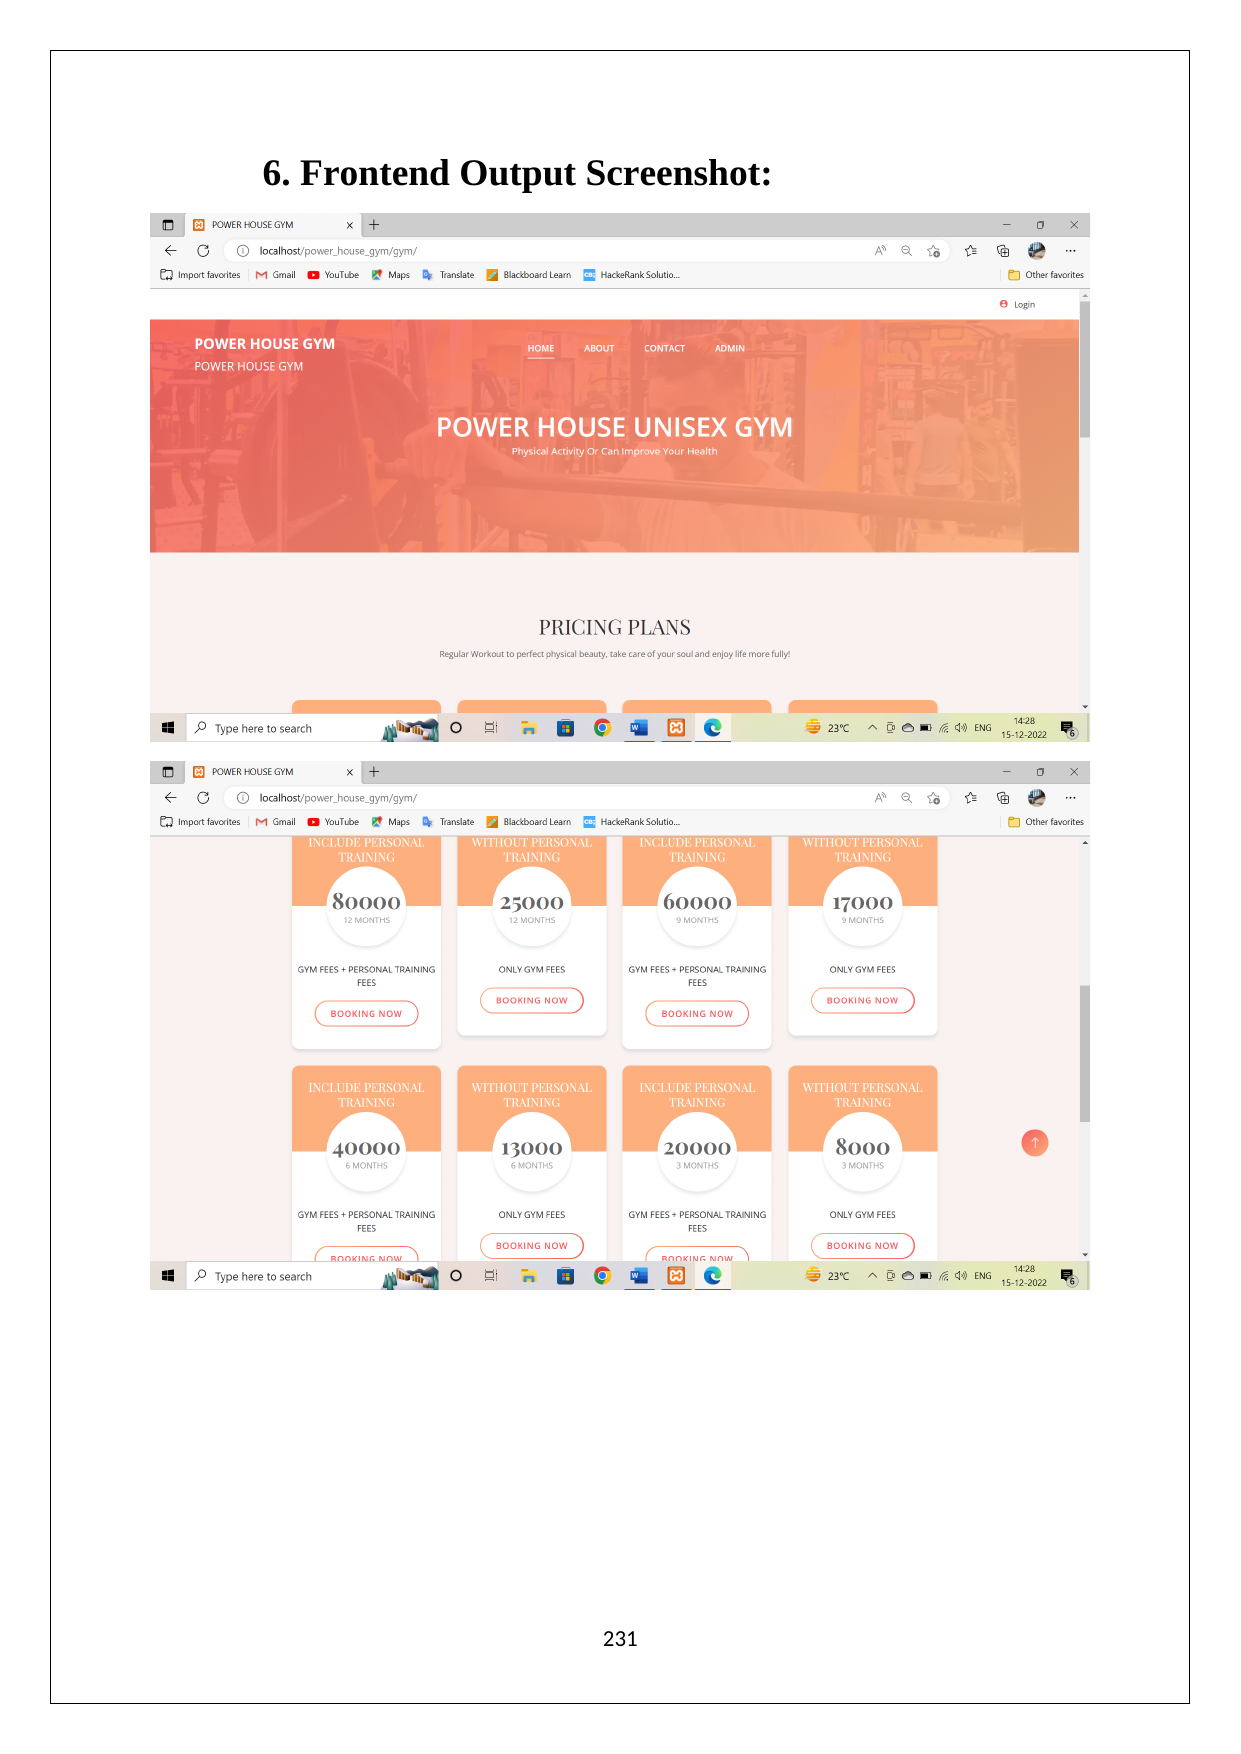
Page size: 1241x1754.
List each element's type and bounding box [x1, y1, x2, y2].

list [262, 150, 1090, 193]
picture [150, 761, 1091, 1290]
picture [150, 213, 1091, 742]
